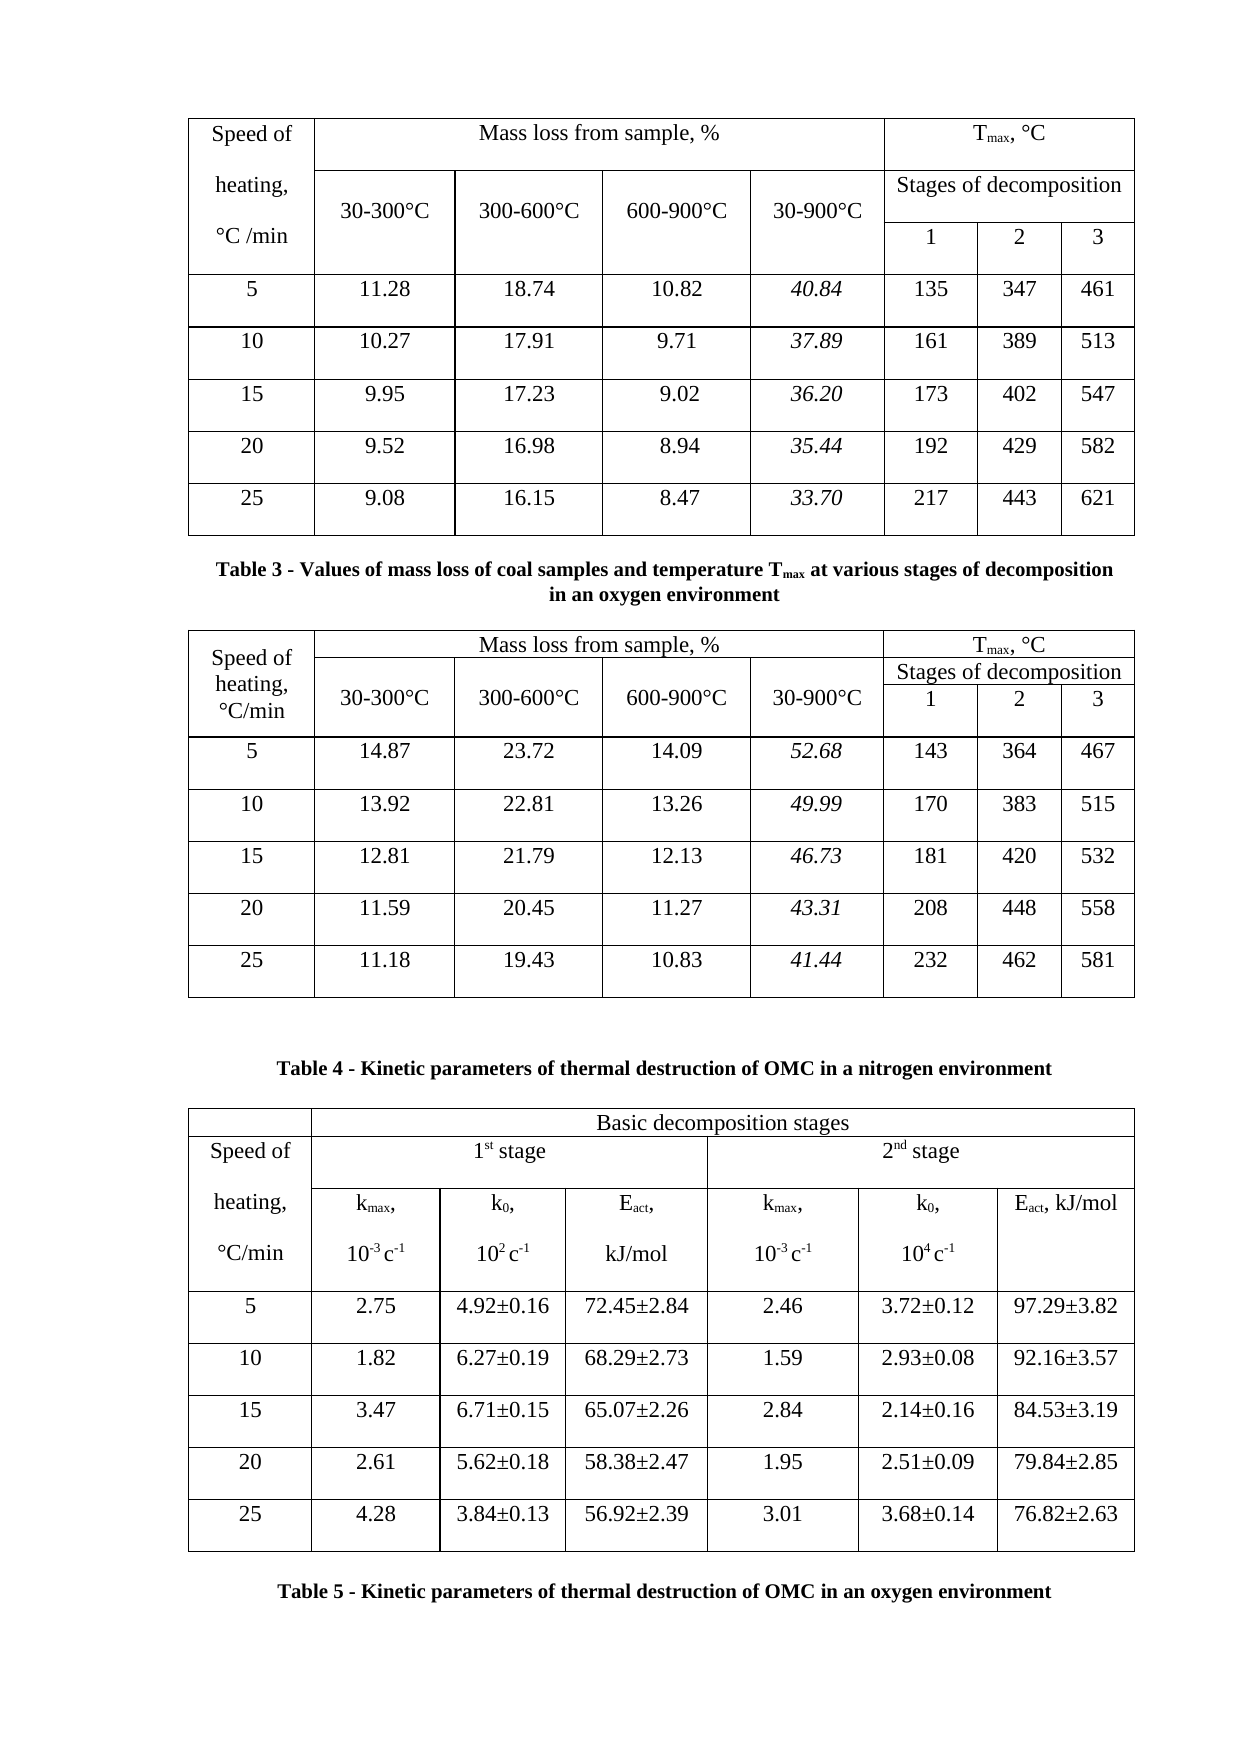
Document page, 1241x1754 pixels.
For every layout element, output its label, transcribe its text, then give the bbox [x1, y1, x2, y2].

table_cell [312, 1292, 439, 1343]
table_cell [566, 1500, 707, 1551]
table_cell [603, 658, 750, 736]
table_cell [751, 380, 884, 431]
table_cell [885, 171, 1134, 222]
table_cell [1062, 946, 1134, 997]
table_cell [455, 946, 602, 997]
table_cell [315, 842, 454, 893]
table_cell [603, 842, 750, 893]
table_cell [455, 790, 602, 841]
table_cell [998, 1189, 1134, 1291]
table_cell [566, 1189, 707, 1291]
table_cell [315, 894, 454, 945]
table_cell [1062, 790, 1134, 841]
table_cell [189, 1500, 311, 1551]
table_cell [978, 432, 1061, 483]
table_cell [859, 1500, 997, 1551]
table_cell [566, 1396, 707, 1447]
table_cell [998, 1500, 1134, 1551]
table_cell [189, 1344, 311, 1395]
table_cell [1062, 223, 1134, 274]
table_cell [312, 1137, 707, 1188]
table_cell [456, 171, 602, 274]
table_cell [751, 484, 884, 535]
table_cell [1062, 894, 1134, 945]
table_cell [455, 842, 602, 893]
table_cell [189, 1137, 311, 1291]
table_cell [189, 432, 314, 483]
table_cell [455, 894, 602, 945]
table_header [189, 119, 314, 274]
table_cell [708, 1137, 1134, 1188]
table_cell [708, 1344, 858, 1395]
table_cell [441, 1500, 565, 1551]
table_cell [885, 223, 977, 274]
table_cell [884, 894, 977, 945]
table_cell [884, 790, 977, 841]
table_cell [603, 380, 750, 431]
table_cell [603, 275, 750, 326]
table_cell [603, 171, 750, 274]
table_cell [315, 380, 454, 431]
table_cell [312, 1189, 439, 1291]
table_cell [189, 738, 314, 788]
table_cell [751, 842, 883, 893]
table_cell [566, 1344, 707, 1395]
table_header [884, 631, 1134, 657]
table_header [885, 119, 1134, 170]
text Table 4 - Kinetic parameters of thermal destruction of OMC in a nitrogen environment [177, 1055, 1152, 1079]
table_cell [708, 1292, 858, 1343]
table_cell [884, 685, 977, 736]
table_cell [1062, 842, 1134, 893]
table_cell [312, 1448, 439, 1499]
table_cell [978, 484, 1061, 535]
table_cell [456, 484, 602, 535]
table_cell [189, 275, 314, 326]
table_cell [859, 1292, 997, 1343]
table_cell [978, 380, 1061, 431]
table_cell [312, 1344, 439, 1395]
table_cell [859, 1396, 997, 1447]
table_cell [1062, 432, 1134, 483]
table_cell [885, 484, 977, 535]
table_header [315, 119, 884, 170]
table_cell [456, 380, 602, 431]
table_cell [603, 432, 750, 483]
text in an oxygen environment [177, 581, 1152, 606]
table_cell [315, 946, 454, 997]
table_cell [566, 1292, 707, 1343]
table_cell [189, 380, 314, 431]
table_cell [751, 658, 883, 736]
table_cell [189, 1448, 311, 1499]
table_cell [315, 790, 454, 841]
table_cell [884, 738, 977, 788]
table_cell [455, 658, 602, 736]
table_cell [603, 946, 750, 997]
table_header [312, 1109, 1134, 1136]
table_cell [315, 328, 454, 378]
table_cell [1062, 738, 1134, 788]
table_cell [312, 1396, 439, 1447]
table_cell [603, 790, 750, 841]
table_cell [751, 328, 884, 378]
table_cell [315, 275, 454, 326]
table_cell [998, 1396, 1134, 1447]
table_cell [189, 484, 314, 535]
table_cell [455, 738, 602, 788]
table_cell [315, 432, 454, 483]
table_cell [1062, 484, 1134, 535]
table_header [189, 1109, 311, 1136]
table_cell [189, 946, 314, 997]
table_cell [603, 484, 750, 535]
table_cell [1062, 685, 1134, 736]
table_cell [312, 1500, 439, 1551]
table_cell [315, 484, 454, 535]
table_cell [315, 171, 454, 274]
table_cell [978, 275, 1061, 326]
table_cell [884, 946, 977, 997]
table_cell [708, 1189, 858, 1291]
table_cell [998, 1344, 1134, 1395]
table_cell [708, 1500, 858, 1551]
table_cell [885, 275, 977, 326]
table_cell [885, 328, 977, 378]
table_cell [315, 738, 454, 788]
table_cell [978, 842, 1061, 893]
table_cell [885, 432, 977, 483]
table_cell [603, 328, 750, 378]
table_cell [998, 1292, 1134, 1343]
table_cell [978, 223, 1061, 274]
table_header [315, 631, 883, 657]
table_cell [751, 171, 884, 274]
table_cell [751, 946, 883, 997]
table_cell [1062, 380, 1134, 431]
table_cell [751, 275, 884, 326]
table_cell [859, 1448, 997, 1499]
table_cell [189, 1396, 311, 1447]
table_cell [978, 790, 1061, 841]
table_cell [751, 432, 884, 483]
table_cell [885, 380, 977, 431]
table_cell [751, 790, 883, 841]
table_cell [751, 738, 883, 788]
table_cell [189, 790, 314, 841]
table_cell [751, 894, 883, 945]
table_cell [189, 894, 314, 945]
text Table 5 - Kinetic parameters of thermal destruction of OMC in an oxygen environment [177, 1579, 1152, 1603]
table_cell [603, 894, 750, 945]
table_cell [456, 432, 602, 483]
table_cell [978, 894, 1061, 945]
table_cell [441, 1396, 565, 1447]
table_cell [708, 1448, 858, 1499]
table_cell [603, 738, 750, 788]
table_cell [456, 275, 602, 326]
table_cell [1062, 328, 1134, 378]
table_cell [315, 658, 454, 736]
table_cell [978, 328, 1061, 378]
text Table 3 - Values of mass loss of coal samples and temperature Tmax at various stages of decomposition [177, 557, 1152, 581]
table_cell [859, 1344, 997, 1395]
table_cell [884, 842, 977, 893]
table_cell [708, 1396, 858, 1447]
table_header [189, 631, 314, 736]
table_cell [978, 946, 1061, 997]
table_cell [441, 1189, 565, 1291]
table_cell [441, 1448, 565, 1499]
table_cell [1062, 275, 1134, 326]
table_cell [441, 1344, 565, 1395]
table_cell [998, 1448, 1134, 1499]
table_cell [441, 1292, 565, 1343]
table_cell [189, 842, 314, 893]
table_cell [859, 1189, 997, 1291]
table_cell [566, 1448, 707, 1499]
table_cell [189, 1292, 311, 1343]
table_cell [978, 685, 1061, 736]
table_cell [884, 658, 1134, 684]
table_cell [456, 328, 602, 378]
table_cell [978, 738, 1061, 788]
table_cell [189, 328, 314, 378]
